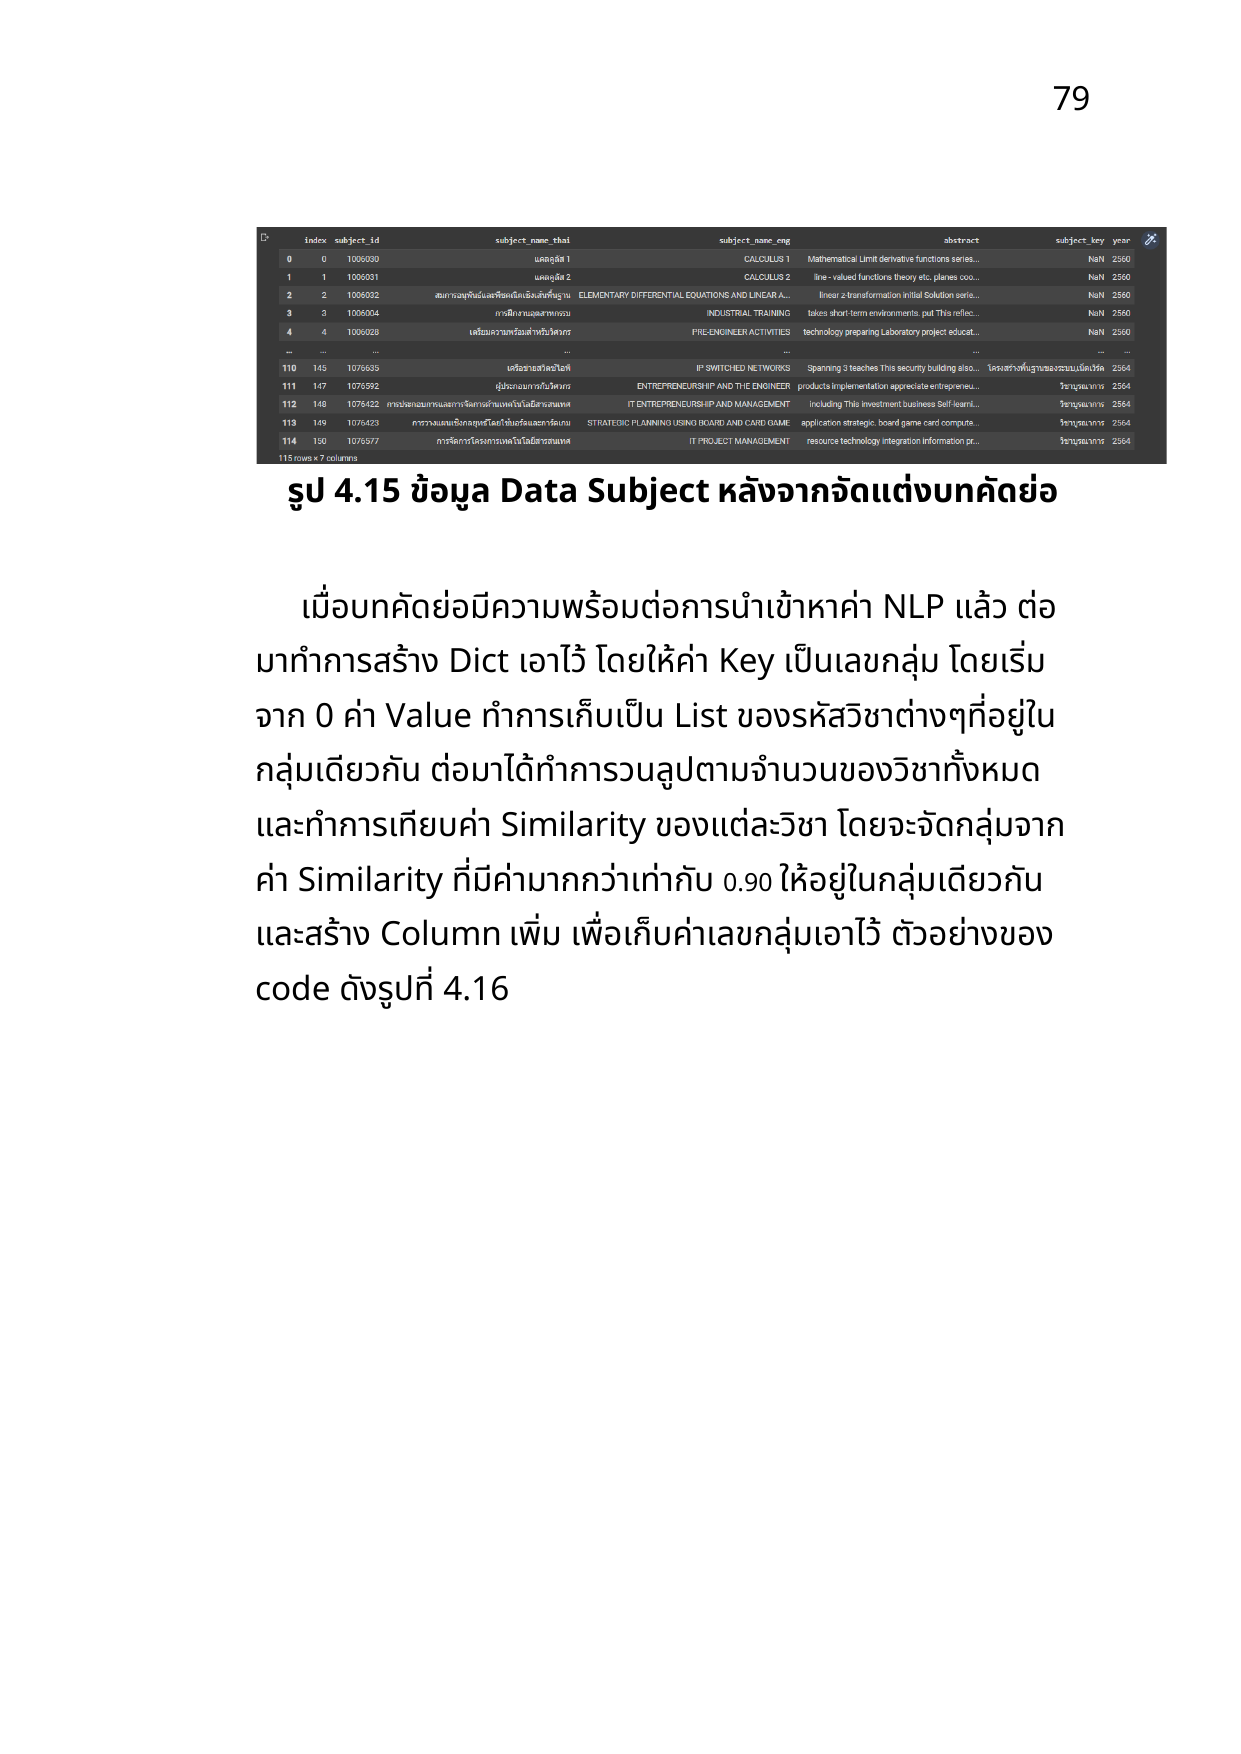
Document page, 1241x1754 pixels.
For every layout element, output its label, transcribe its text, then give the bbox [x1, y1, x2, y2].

picture [256, 227, 1167, 464]
list เมื่อบทคัดย่อมีความพร้อมต่อการนำเข้าหาค่า NLP แล้ว ต่อมาทำการสร้าง Dict เอาไว้ โดยให้ค่า Key เป็นเลขกลุ่ม โดยเริ่มจาก 0 ค่า Value ทำการเก็บเป็น List ของรหัสวิชาต่างๆที่อยู่ในกลุ่มเดียวกัน ต่อมาได้ทำการวนลูปตามจำนวนของวิชาทั้งหมด และทำการเทียบค่า Similarity ของแต่ละวิชา โดยจะจัดกลุ่มจากค่า Similarity ที่มีค่ามากกว่าเท่ากับ 0.90 ให้อยู่ในกลุ่มเดียวกัน และสร้าง Column เพิ่ม เพื่อเก็บค่าเลขกลุ่มเอาไว้ ตัวอย่างของ code ดังรูปที่ 4.16 [255, 583, 1090, 1015]
text รูป 4.15 ข้อมูล Data Subjectหลังจากจัดแต่งบทคัดย่อ [255, 467, 1090, 517]
